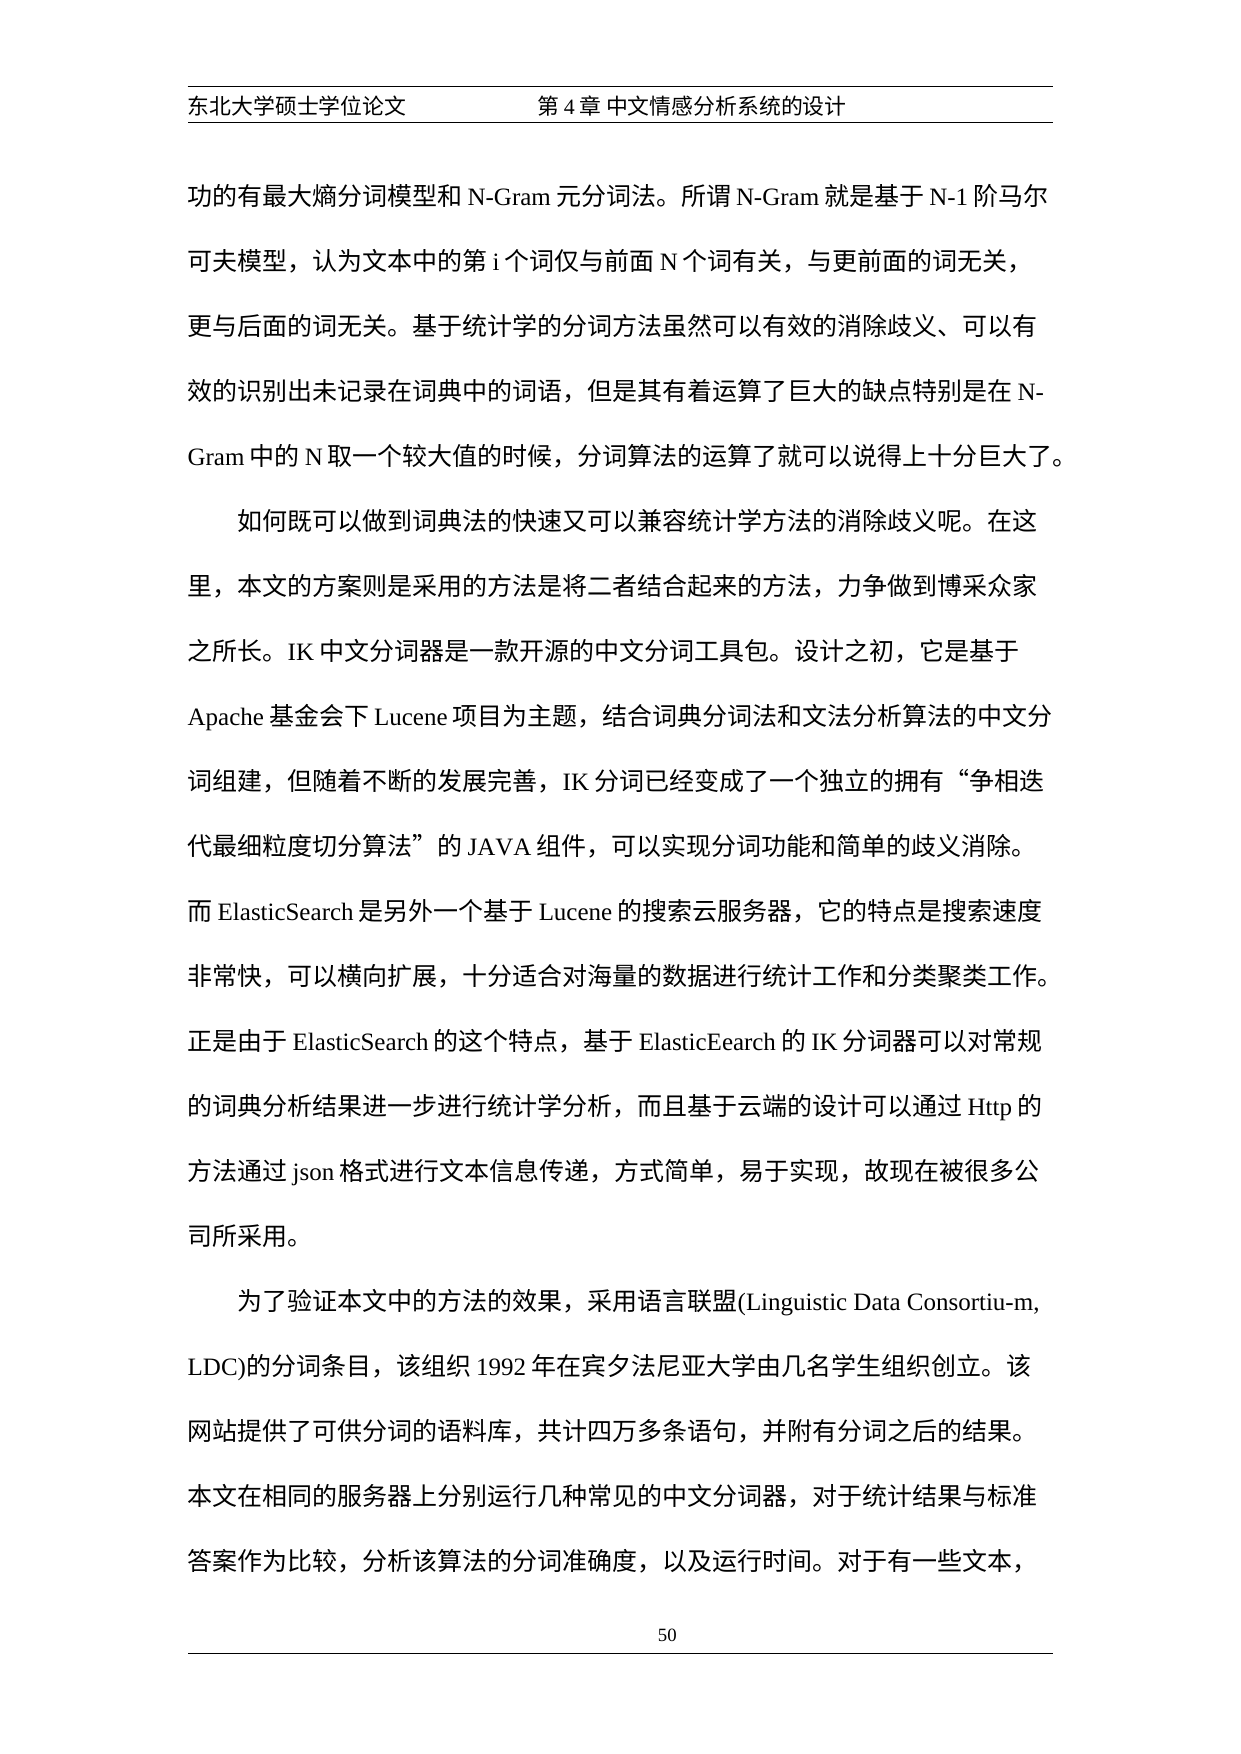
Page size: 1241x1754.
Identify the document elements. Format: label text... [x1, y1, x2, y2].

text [187, 162, 1053, 487]
text 如何既可以做到词典法的快速又可以兼容统计学方法的消除歧义呢。在这里，本文的方案则是采用的方法是将二者结合起来的方法，力争做到博采众家之所长。IK中文分词器是一款开源的中文分词工具包。设计之初，它是基于Apache基金会下Lucene项目为主题，结合词典分词法和文法分析算法的中文分词组建，但随着不断的发展完善，IK分词已经变成了一个独立的拥有“争相迭代最细粒度切分算法”的JAVA组件，可以实现分词功能和简单的歧义消除。而ElasticSearch是另外一个基于Lucene的搜索云服务器，它的特点是搜索速度非常快，可以横向扩展，十分适合对海量的数据进行统计工作和分类聚类工作。正是由于ElasticSearch的这个特点，基于ElasticEearch的IK分词器可以对常规的词典分析结果进一步进行统计学分析，而且基于云端的设计可以通过Http的方法通过json格式进行文本信息传递，方式简单，易于实现，故现在被很多公司所采用。 [187, 487, 1053, 1267]
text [187, 1267, 1053, 1592]
